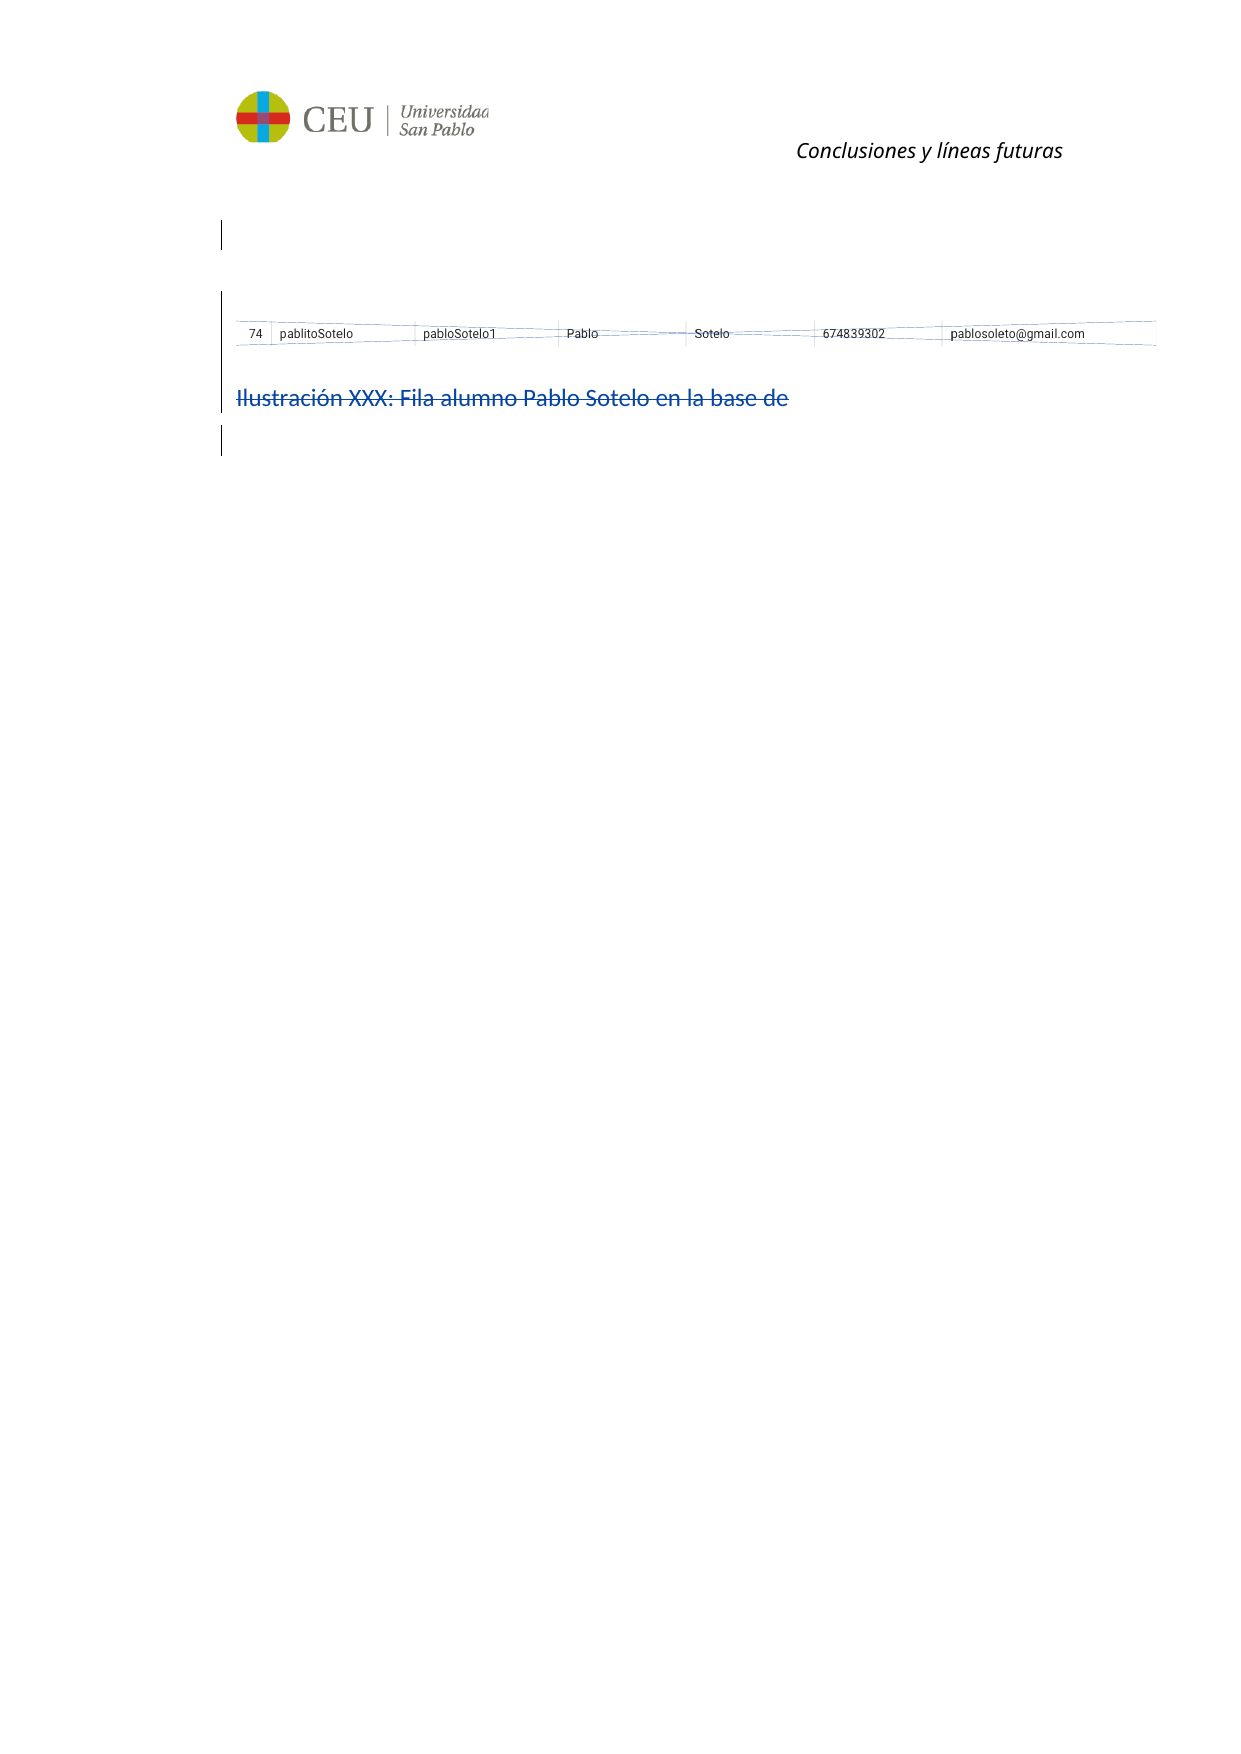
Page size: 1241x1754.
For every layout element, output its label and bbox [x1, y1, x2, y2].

picture [277, 321, 1115, 333]
picture [235, 89, 489, 143]
picture [249, 334, 1144, 346]
picture [734, 322, 1157, 345]
picture [236, 322, 658, 345]
